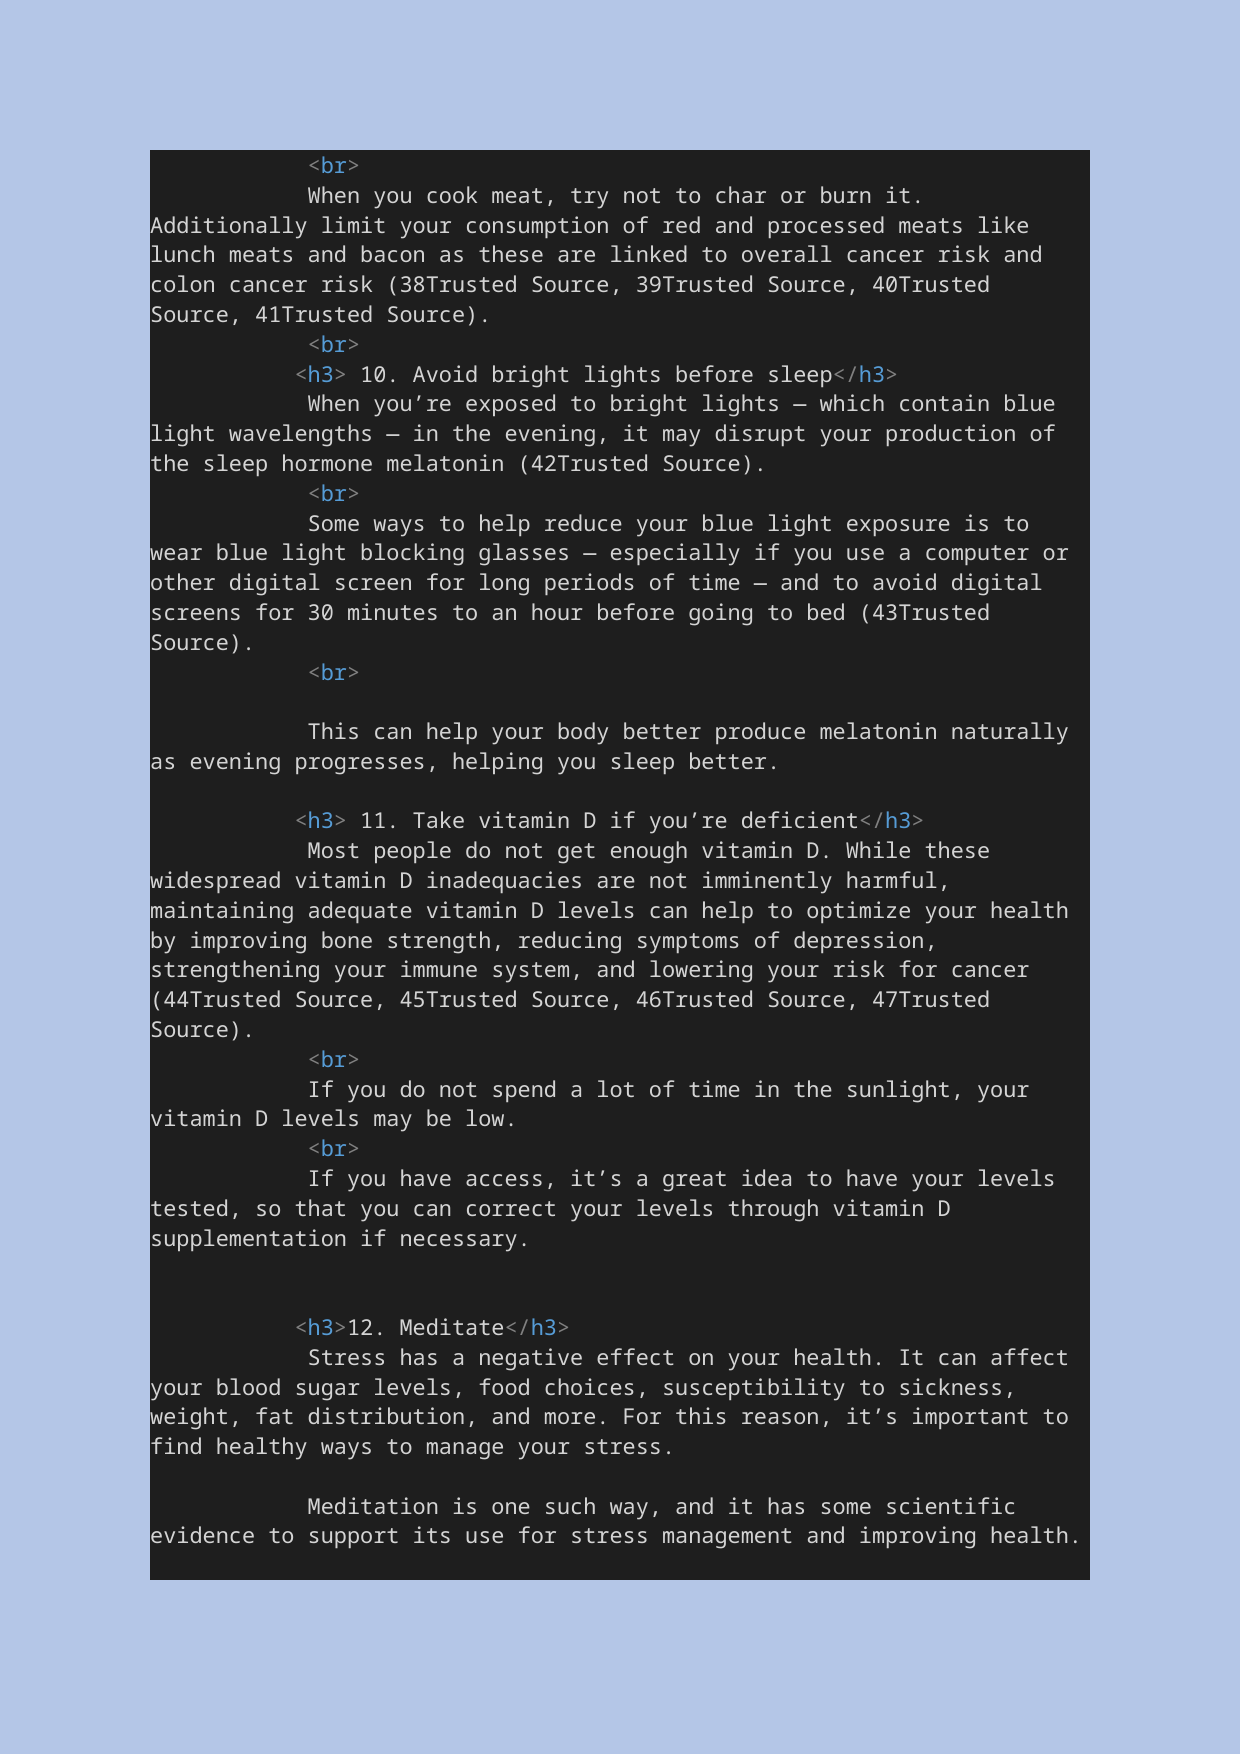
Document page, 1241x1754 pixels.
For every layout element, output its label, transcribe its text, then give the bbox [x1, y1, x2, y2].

text <h3> 10. Avoid bright lights before sleep</h3> [150, 358, 1090, 388]
text This can help your body better produce melatonin naturally as evening progresses, helping you sleep better. [150, 716, 1090, 776]
text <h3> 11. Take vitamin D if you’re deficient</h3> [150, 805, 1090, 835]
text <br> [150, 1044, 1090, 1073]
text When you’re exposed to bright lights — which contain blue light wavelengths — in the evening, it may disrupt your production of the sleep hormone melatonin (42Trusted Source). [150, 388, 1090, 478]
text <h3>12. Meditate</h3> [150, 1312, 1090, 1342]
text If you do not spend a lot of time in the sunlight, your vitamin D levels may be low. [150, 1073, 1090, 1133]
text <br> [150, 1133, 1090, 1163]
text <br> [150, 656, 1090, 686]
text If you have access, it’s a great idea to have your levels tested, so that you can correct your levels through vitamin D supplementation if necessary. [150, 1163, 1090, 1252]
text Most people do not get enough vitamin D. While these widespread vitamin D inadequacies are not imminently harmful, maintaining adequate vitamin D levels can help to optimize your health by improving bone strength, reducing symptoms of depression, strengthening your immune system, and lowering your risk for cancer (44Trusted Source, 45Trusted Source, 46Trusted Source, 47Trusted Source). [150, 835, 1090, 1044]
text Stress has a negative effect on your health. It can affect your blood sugar levels, food choices, susceptibility to sickness, weight, fat distribution, and more. For this reason, it’s important to find healthy ways to manage your stress. [150, 1342, 1090, 1461]
text <br> [150, 150, 1090, 180]
text <br> [150, 329, 1090, 358]
text Meditation is one such way, and it has some scientific evidence to support its use for stress management and improving health. [150, 1491, 1090, 1550]
text Some ways to help reduce your blue light exposure is to wear blue light blocking glasses — especially if you use a computer or other digital screen for long periods of time — and to avoid digital screens for 30 minutes to an hour before going to bed (43Trusted Source). [150, 507, 1090, 656]
text When you cook meat, try not to char or burn it. Additionally limit your consumption of red and processed meats like lunch meats and bacon as these are linked to overall cancer risk and colon cancer risk (38Trusted Source, 39Trusted Source, 40Trusted Source, 41Trusted Source). [150, 180, 1090, 329]
text <br> [150, 478, 1090, 507]
